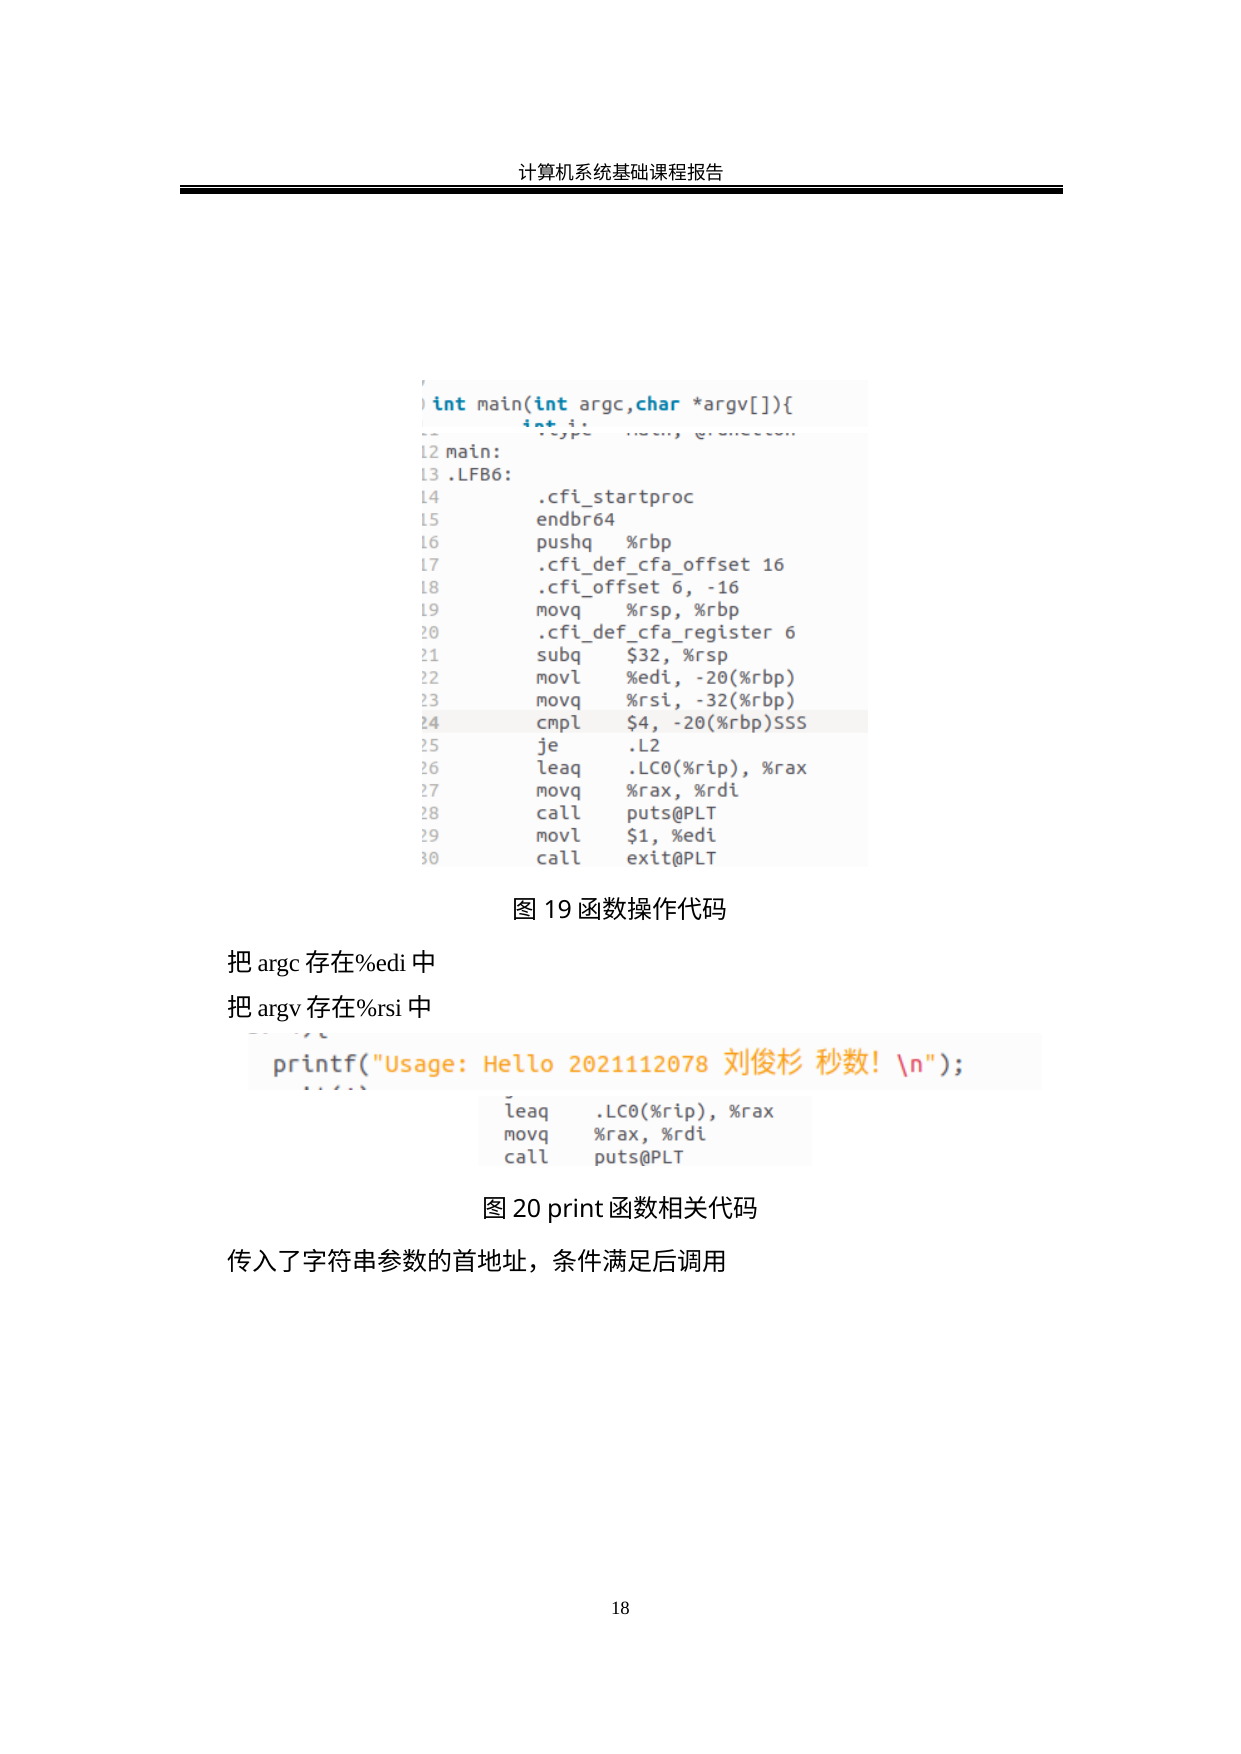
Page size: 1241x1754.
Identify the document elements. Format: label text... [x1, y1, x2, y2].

text 把argc存在%edi中 [177, 942, 1063, 979]
text 把argv存在%rsi中 [177, 988, 1063, 1024]
picture [422, 380, 869, 427]
picture [248, 1033, 1043, 1090]
text 图 20 print函数相关代码 [177, 1188, 1063, 1224]
picture [422, 433, 869, 867]
picture [478, 1096, 812, 1166]
text 传入了字符串参数的首地址，条件满足后调用 [177, 1241, 1063, 1277]
text 图 19 函数操作代码 [177, 889, 1063, 926]
